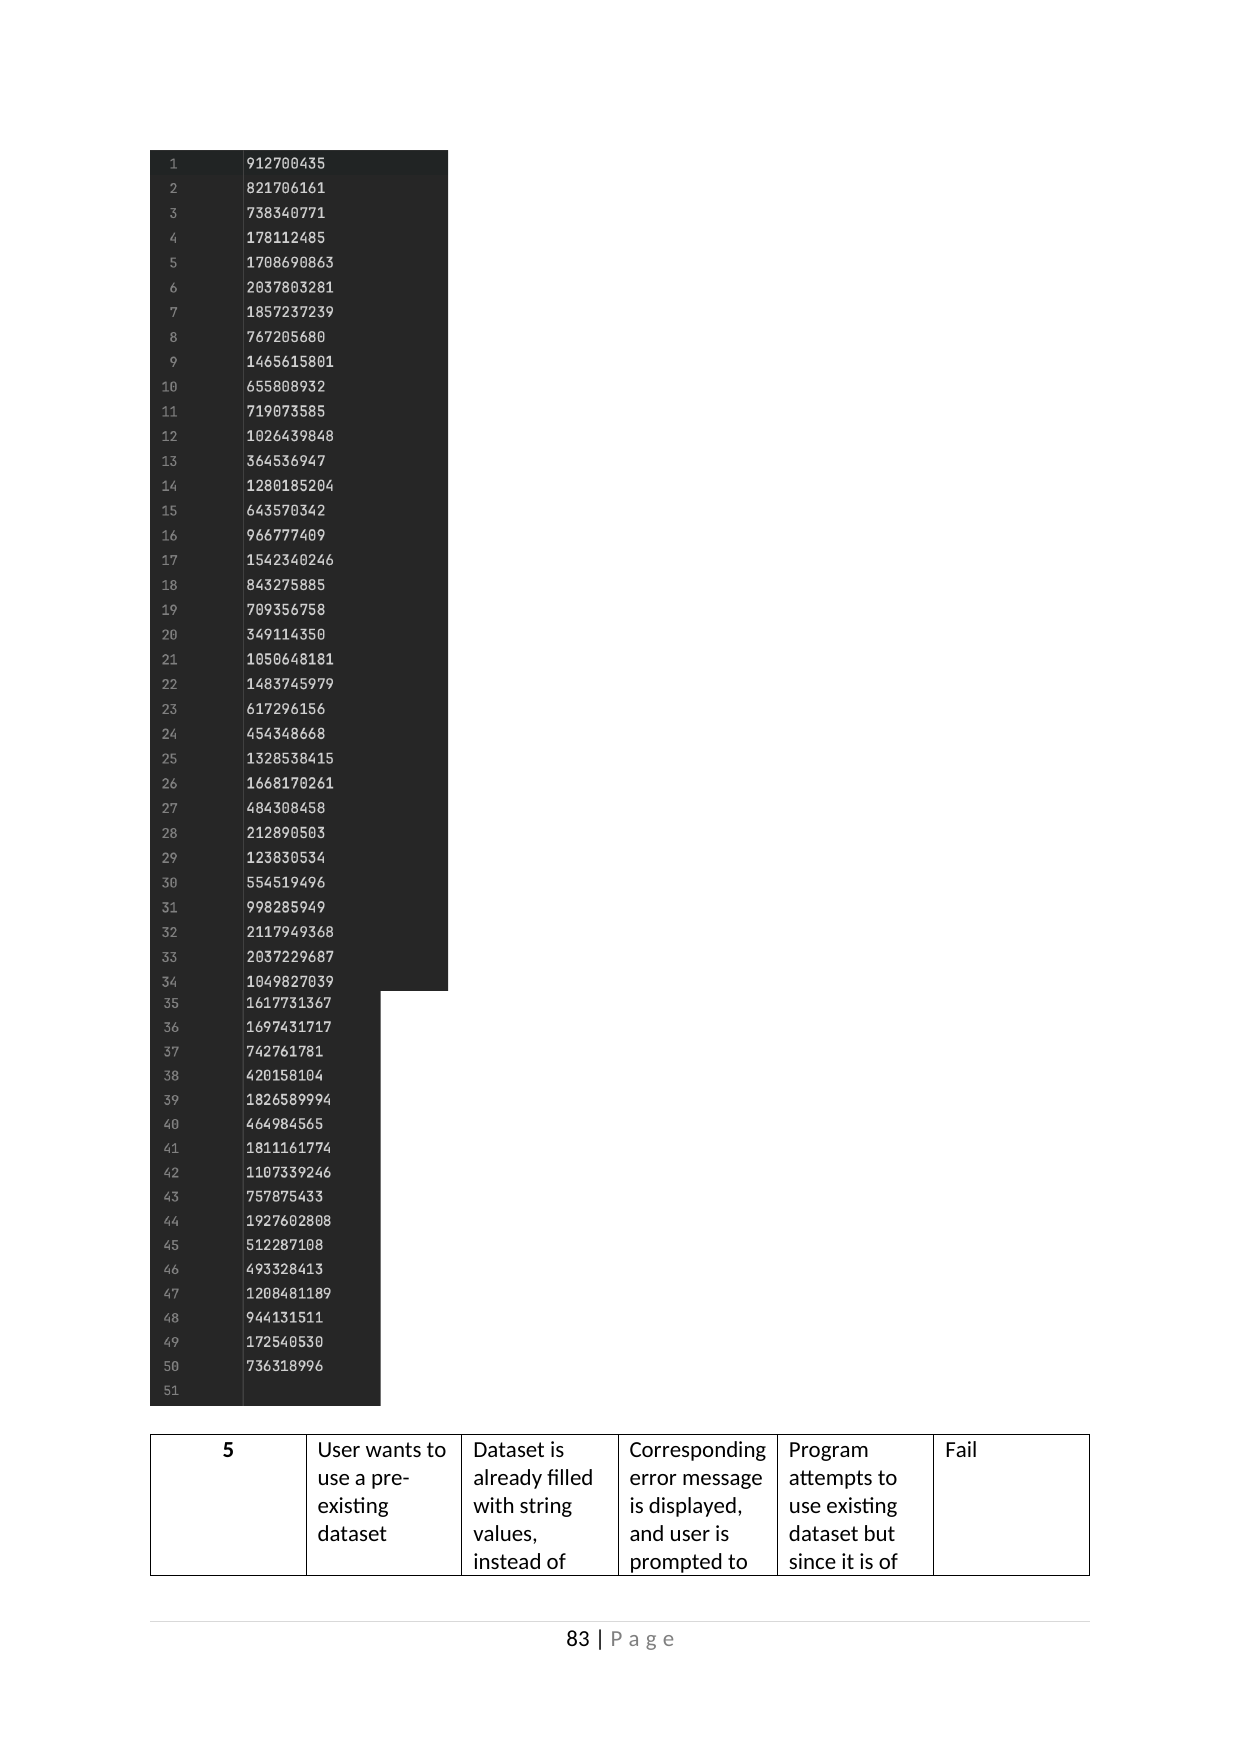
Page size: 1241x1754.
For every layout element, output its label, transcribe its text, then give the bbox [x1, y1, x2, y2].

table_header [462, 1435, 618, 1575]
table_header Fail [934, 1435, 1089, 1575]
table_header 5 [151, 1435, 306, 1575]
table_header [307, 1435, 461, 1575]
picture [150, 150, 449, 1406]
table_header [619, 1435, 777, 1575]
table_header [778, 1435, 933, 1575]
